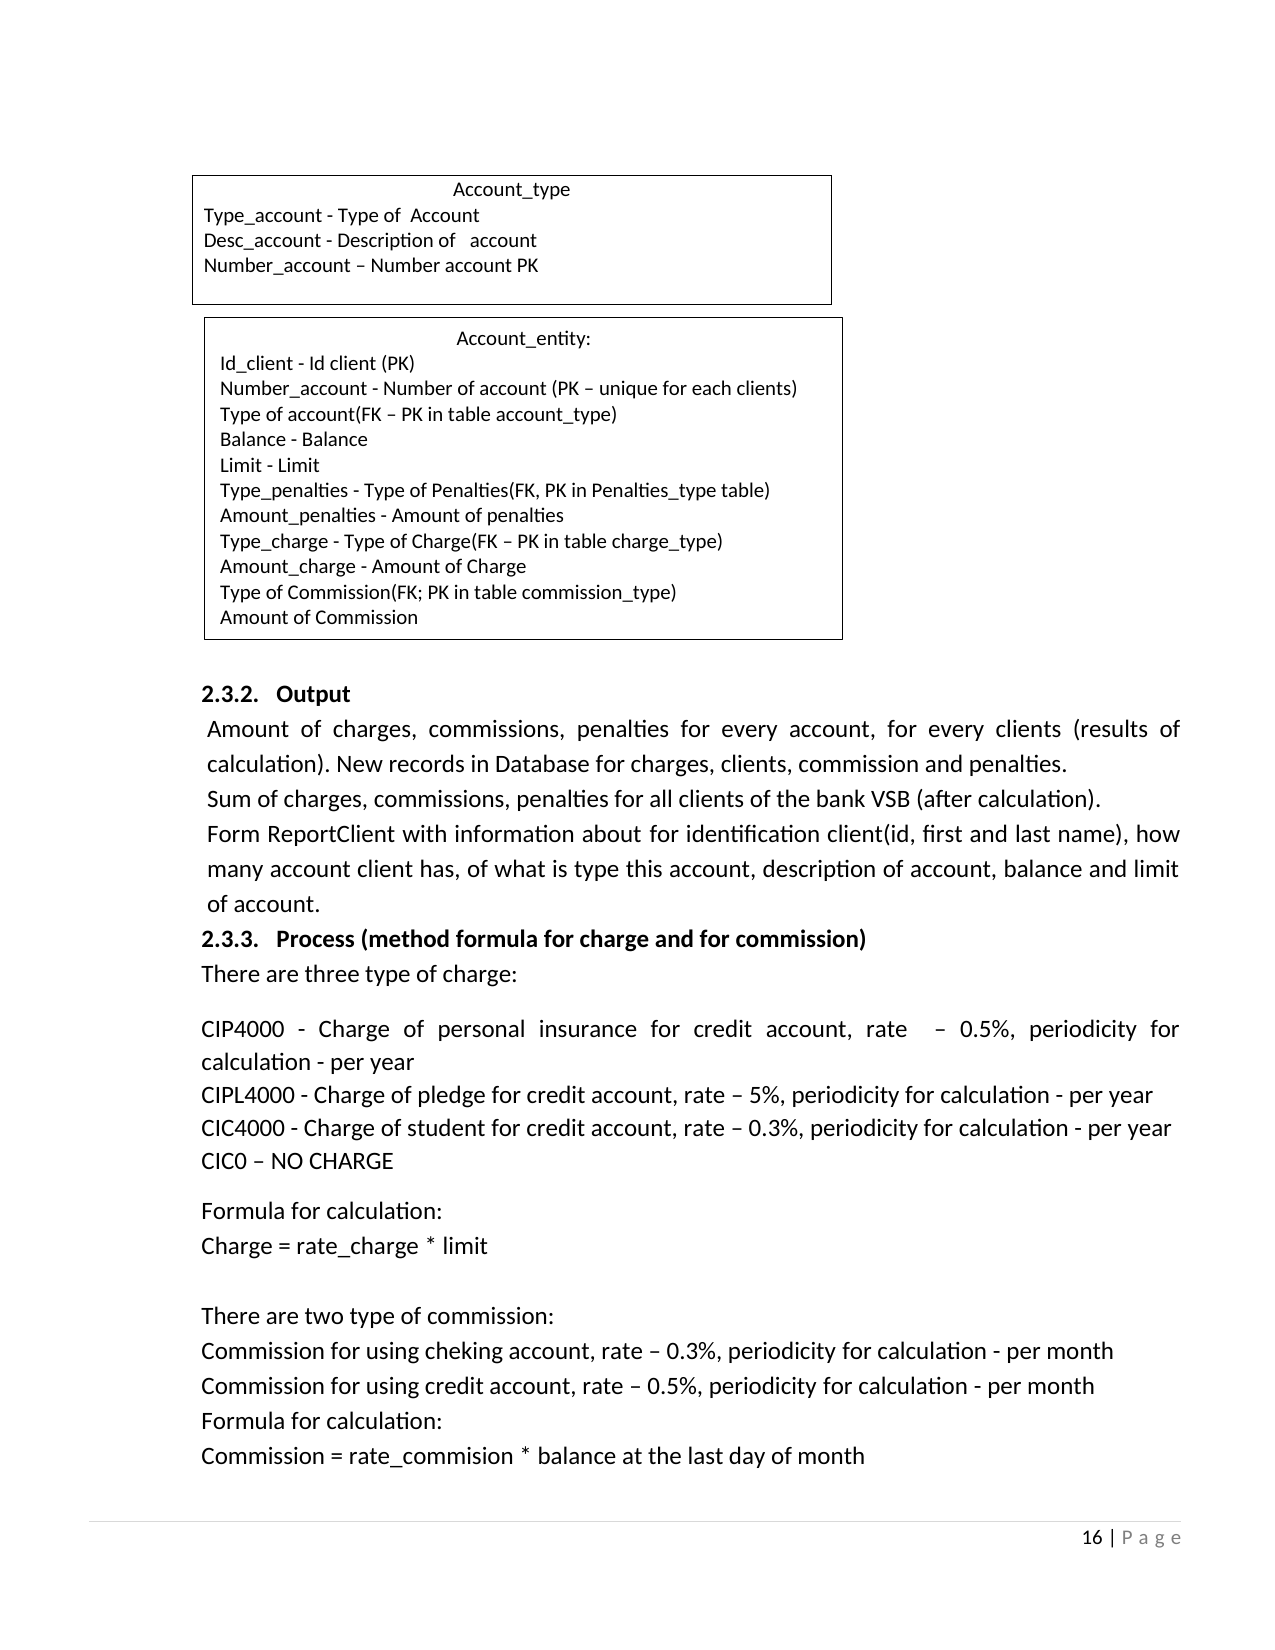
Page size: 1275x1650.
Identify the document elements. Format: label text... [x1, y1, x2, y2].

list Amount of charges, commissions, penalties for every account, for every clients (results of calculation). New records in Database for charges, clients, commission and penalties. [207, 713, 1181, 778]
table_header Account_type Type_account - Type of Account Desc_account - Description of account Number_account – Number account PK [193, 176, 831, 303]
text CIP4000 - Charge of personal insurance for credit account, rate – 0.5%, periodicity for calculation - per year [201, 1014, 1181, 1077]
text CIC0 – NO CHARGE [201, 1145, 1181, 1176]
list There are three type of charge: [201, 958, 1181, 988]
list Formula for calculation: [201, 1195, 1181, 1225]
list Commission = rate_commision * balance at the last day of month [201, 1440, 1181, 1470]
list Output [201, 678, 1181, 708]
list Sum of charges, commissions, penalties for all clients of the bank VSB (after calculation). [207, 783, 1181, 813]
list Form ReportClient with information about for identification client(id, first and last name), how many account client has, of what is type this account, description of account, balance and limit of account. [207, 818, 1181, 918]
list Process (method formula for charge and for commission) [201, 923, 1181, 953]
list Charge = rate_charge * limit [201, 1230, 1181, 1260]
text CIC4000 - Charge of student for credit account, rate – 0.3%, periodicity for calculation - per year [201, 1112, 1181, 1143]
list Commission for using credit account, rate – 0.5%, periodicity for calculation - per month [201, 1370, 1181, 1400]
list Formula for calculation: [201, 1405, 1181, 1435]
text CIPL4000 - Charge of pledge for credit account, rate – 5%, periodicity for calculation - per year [201, 1079, 1181, 1110]
list Commission for using cheking account, rate – 0.3%, periodicity for calculation - per month [201, 1335, 1181, 1365]
list There are two type of commission: [201, 1300, 1181, 1330]
